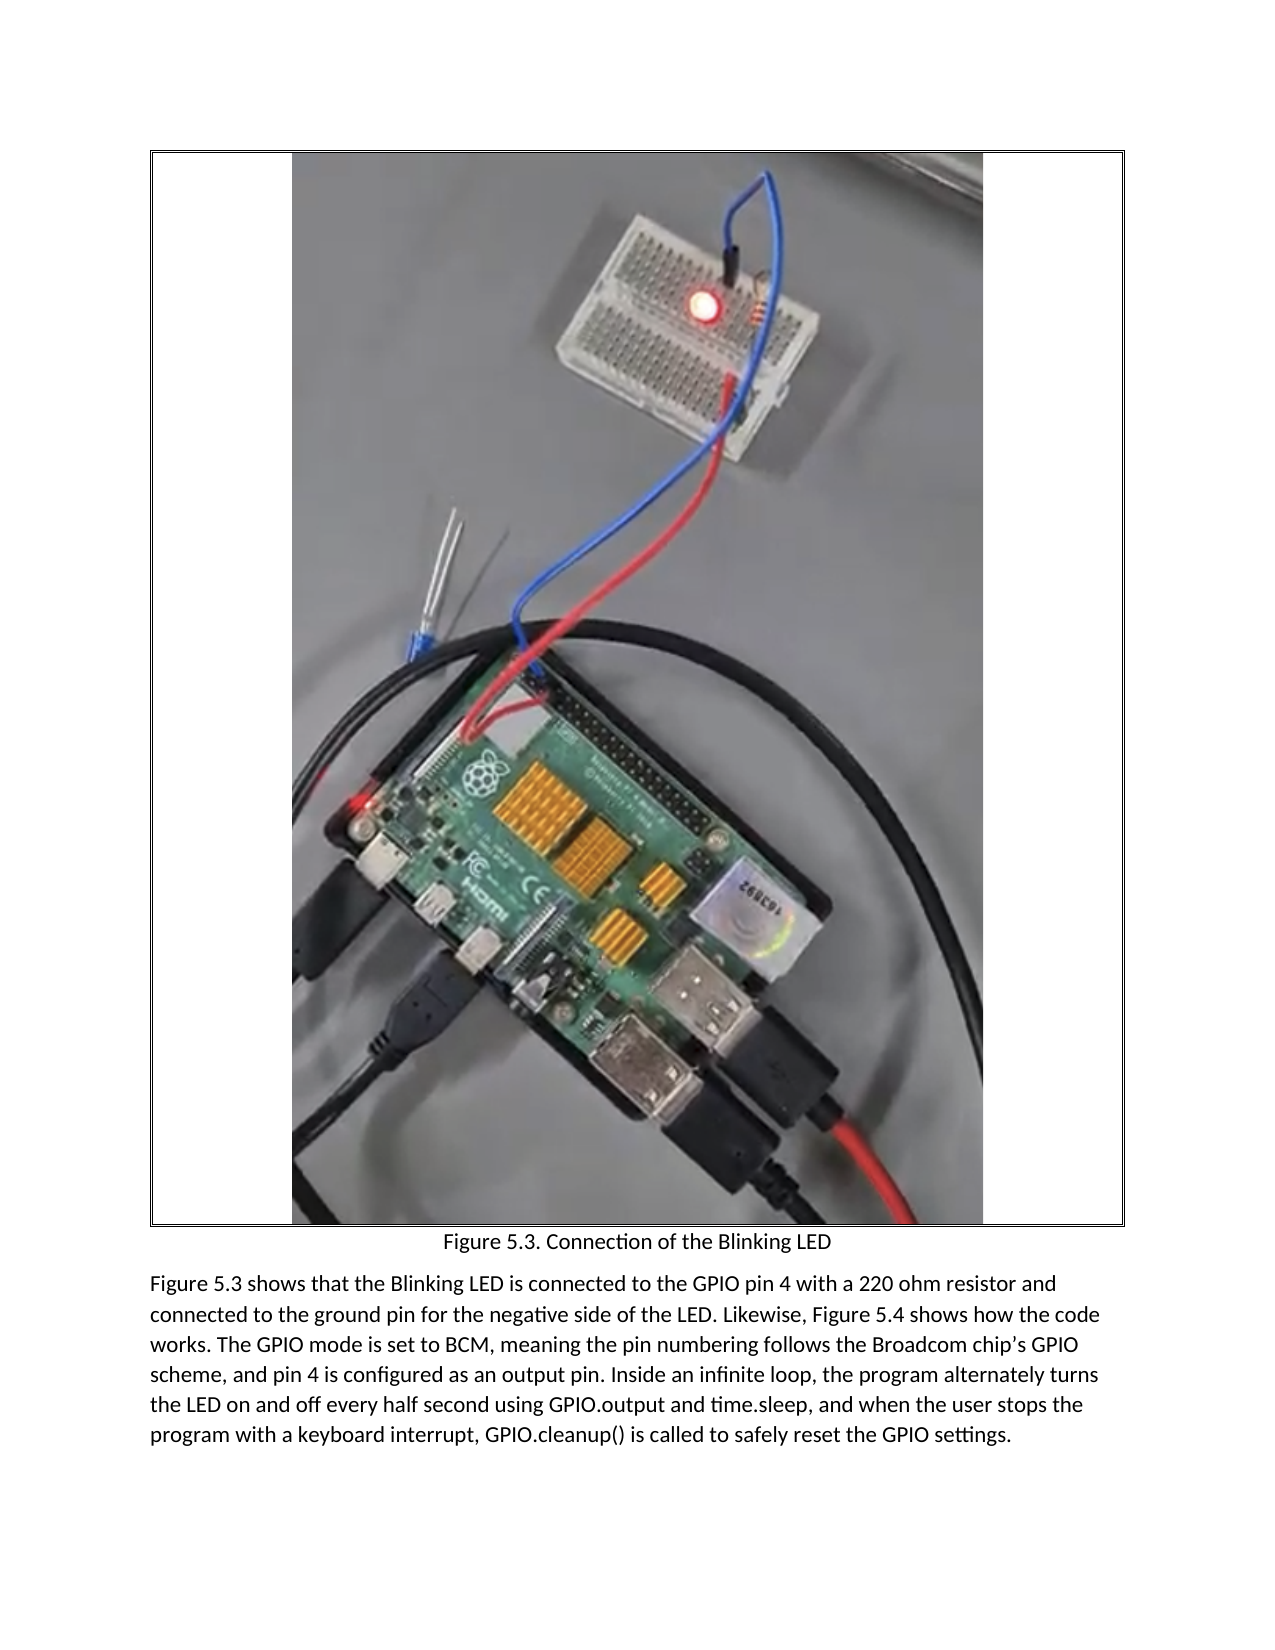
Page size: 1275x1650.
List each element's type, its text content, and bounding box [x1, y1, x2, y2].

text Figure 5.3 shows that the Blinking LED is connected to the GPIO pin 4 with a 220 ohm resistor and connected to the ground pin for the negative side of the LED. Likewise, Figure 5.4 shows how the code works. The GPIO mode is set to BCM, meaning the pin numbering follows the Broadcom chip’s GPIO scheme, and pin 4 is configured as an output pin. Inside an infinite loop, the program alternately turns the LED on and off every half second using GPIO.output and time.sleep, and when the user stops the program with a keyboard interrupt, GPIO.cleanup() is called to safely reset the GPIO settings. [150, 1269, 1125, 1448]
table_header [153, 153, 292, 1224]
picture [292, 153, 984, 1224]
text Figure 5.3. Connection of the Blinking LED [150, 1227, 1125, 1255]
table_header [984, 153, 1122, 1224]
